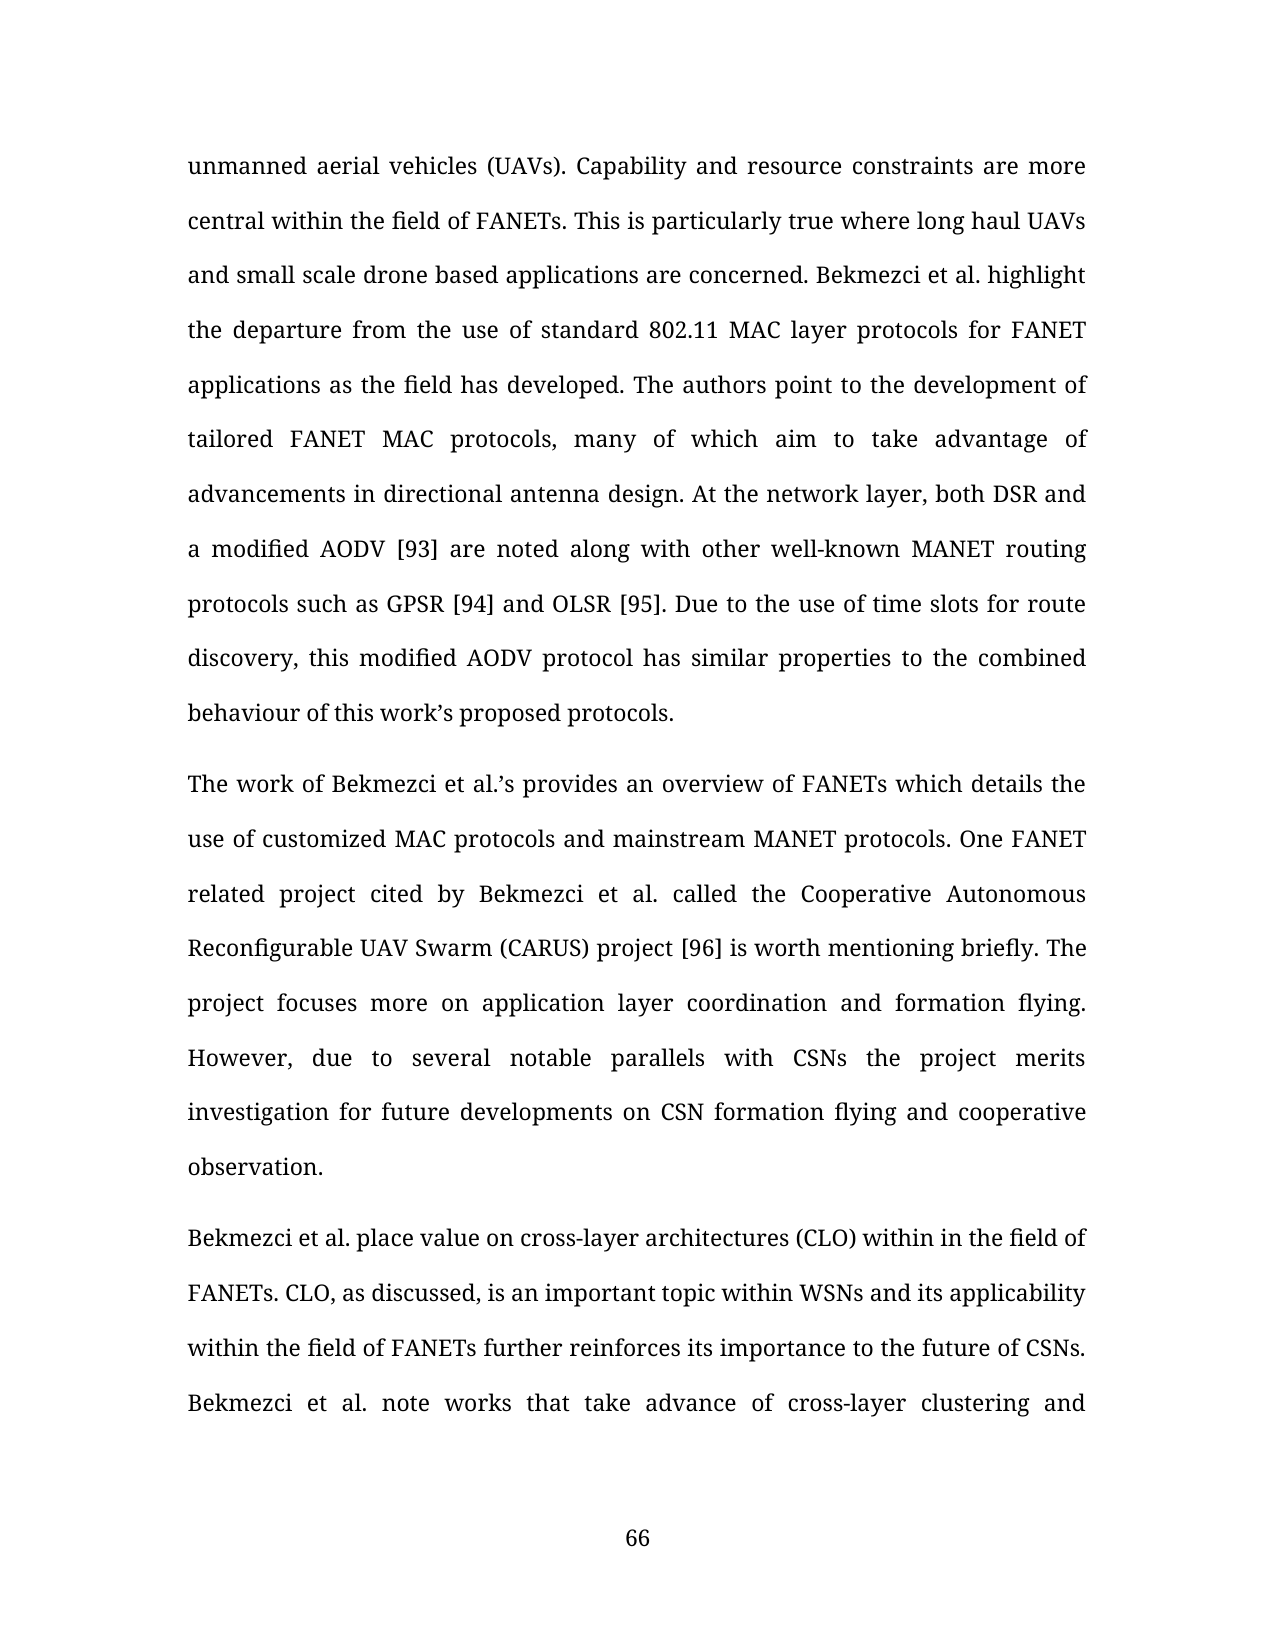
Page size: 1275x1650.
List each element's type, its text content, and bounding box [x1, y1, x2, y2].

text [187, 1222, 1087, 1418]
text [187, 150, 1087, 728]
text The work of Bekmezci et al.’s provides an overview of FANETs which details the use of customized MAC protocols and mainstream MANET protocols. One FANET related project cited by Bekmezci et al. called the Cooperative Autonomous Reconfigurable UAV Swarm (CARUS) project [96] is worth mentioning briefly. The project focuses more on application layer coordination and formation flying. However, due to several notable parallels with CSNs the project merits investigation for future developments on CSN formation flying and cooperative observation. [187, 768, 1087, 1182]
